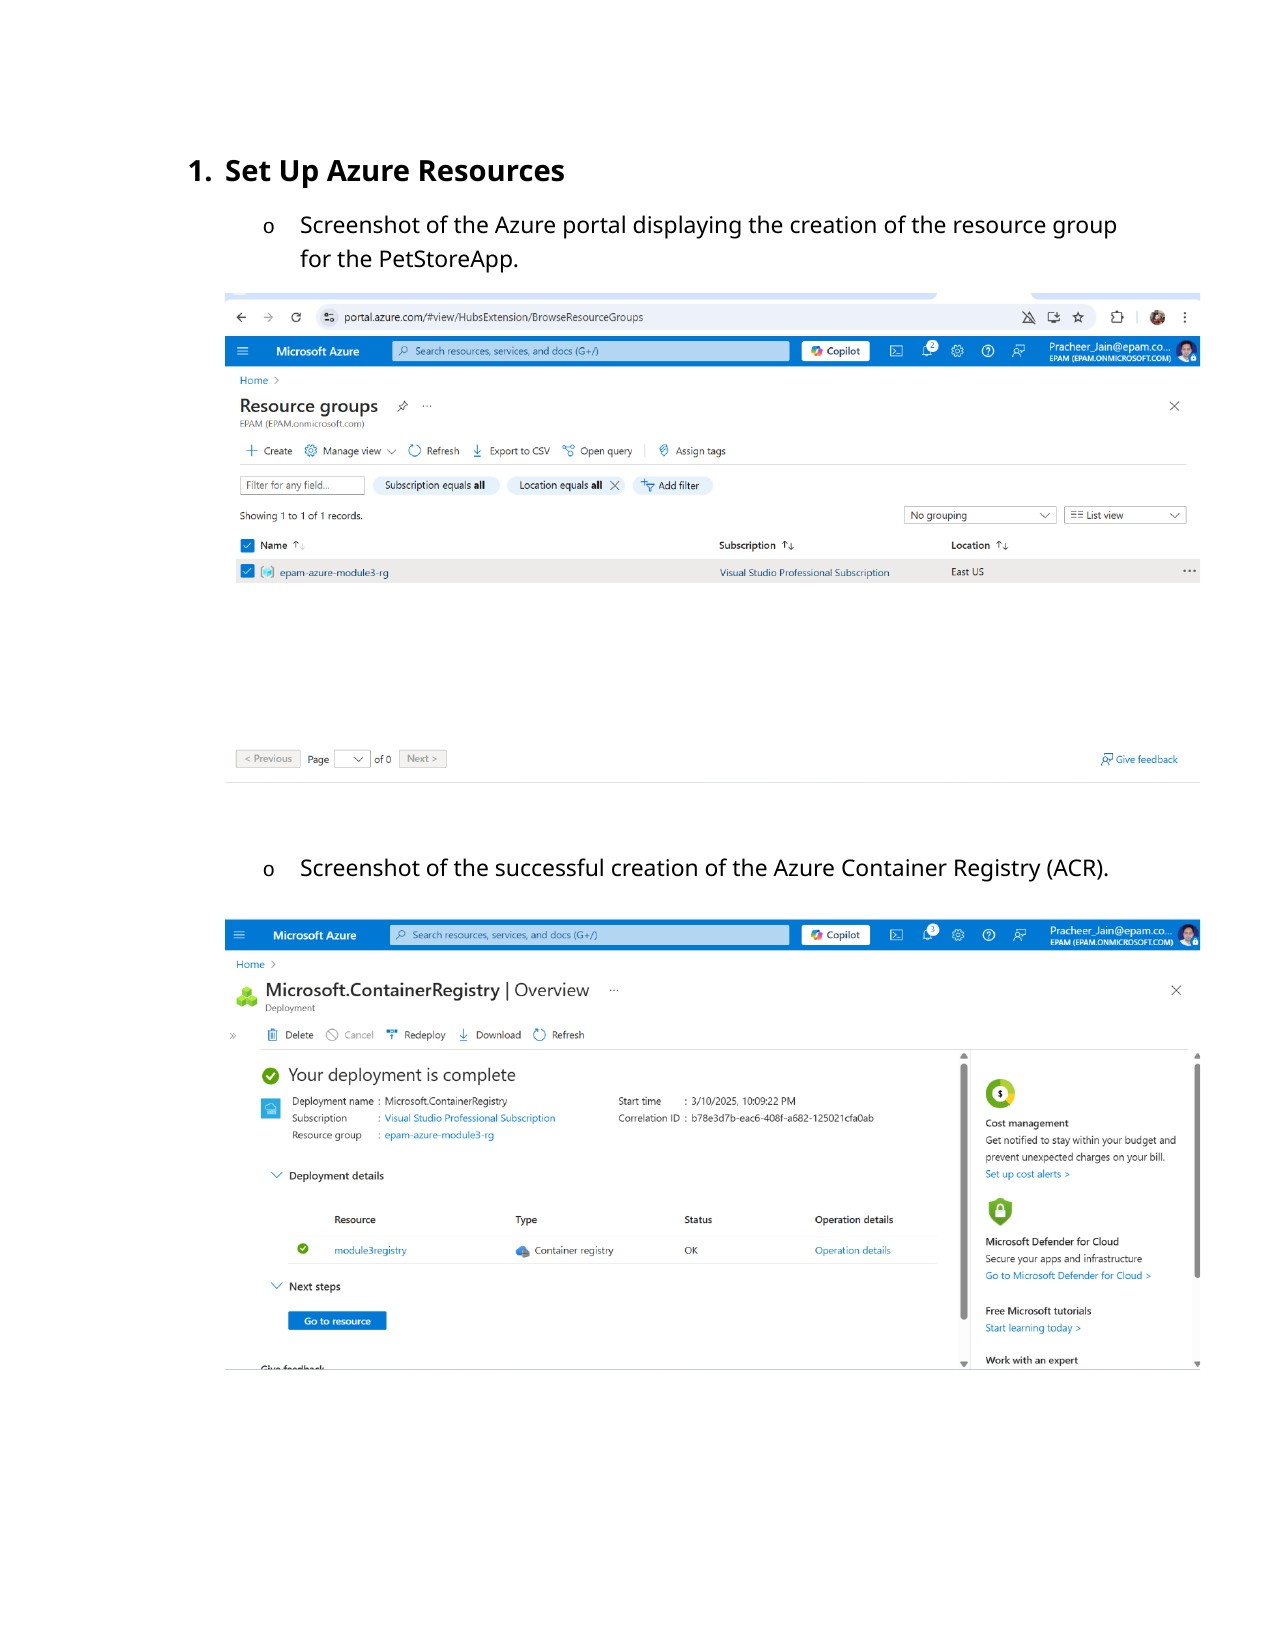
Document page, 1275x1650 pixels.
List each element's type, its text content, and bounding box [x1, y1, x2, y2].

picture [225, 293, 1200, 783]
list Set Up Azure Resources [187, 150, 1125, 190]
list Screenshot of the successful creation of the Azure Container Registry (ACR). [262, 852, 1125, 883]
picture [225, 915, 1200, 1370]
list Screenshot of the Azure portal displaying the creation of the resource group for the PetStoreApp. [262, 209, 1125, 274]
